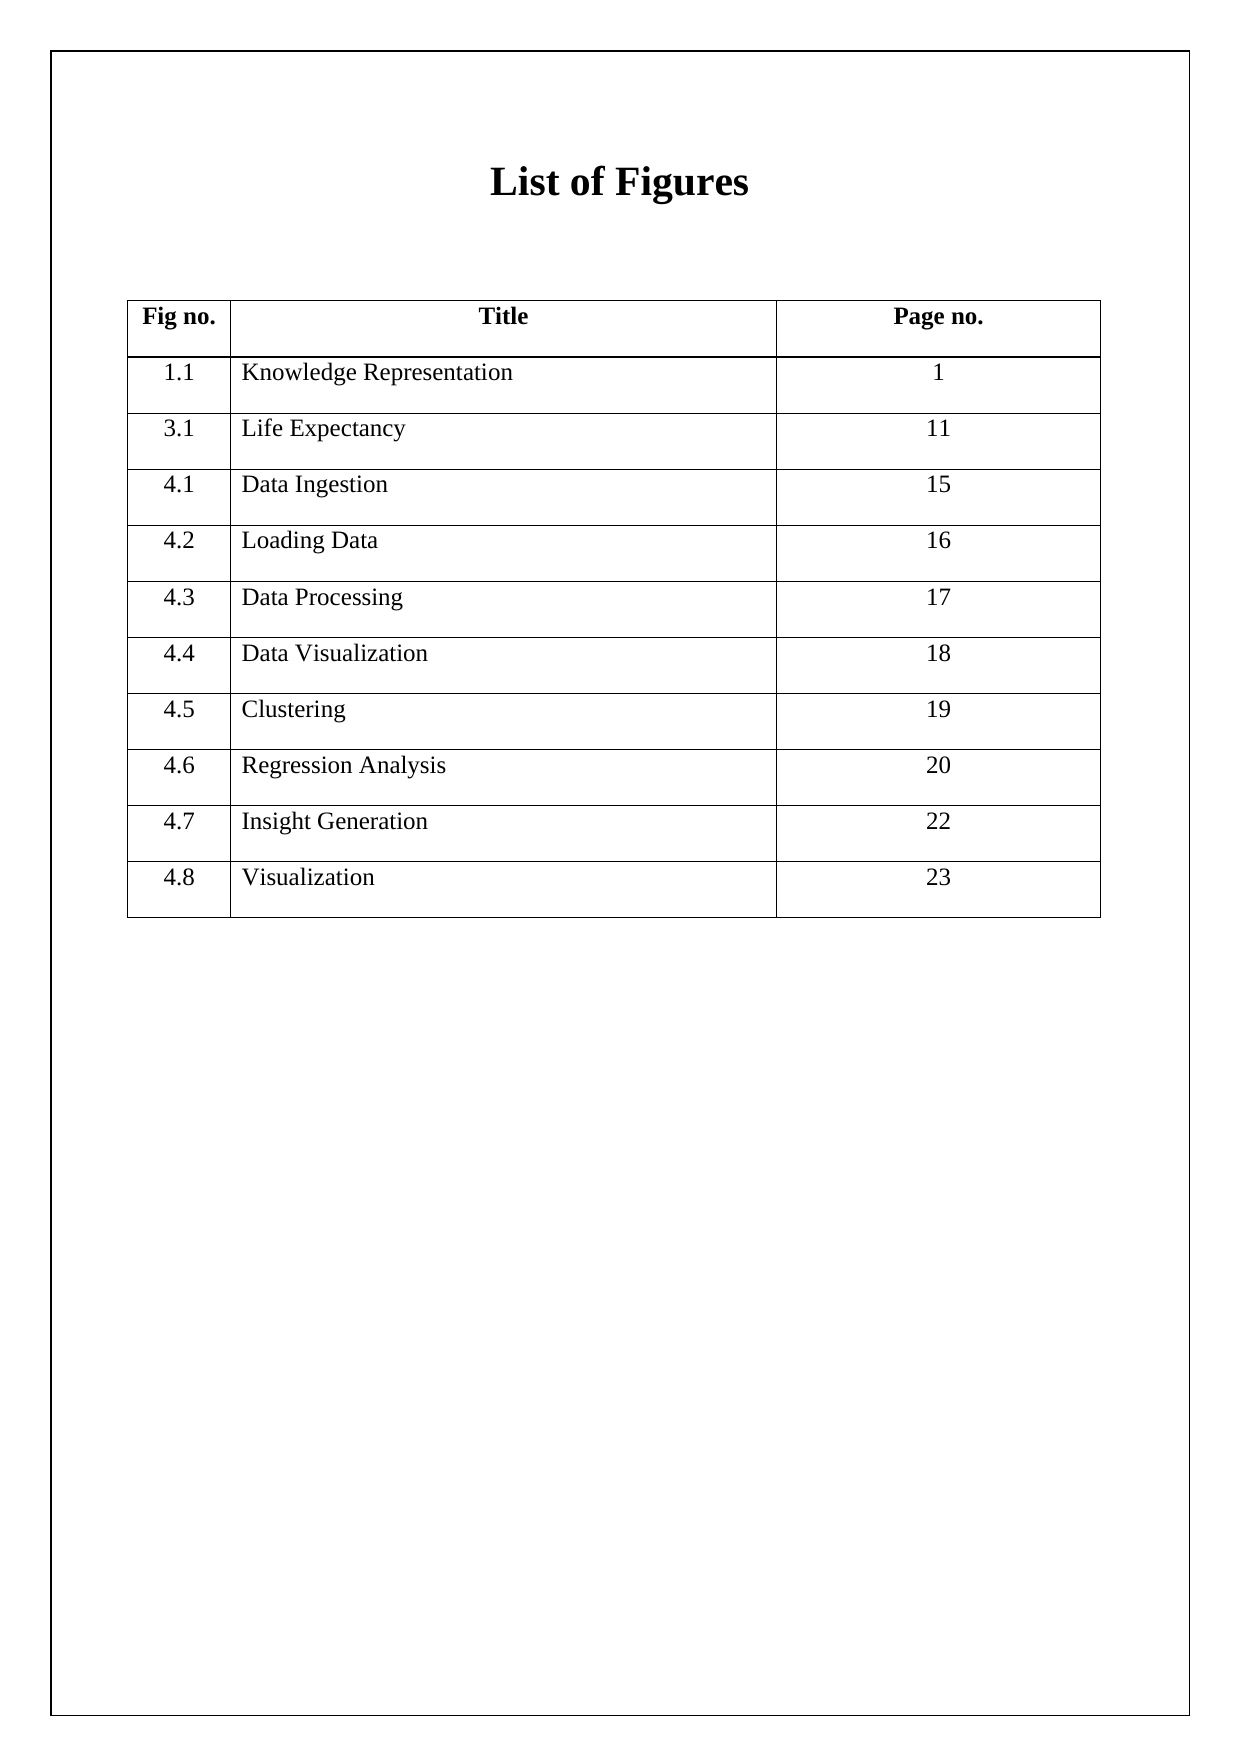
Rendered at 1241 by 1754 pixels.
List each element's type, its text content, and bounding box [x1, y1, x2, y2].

table_cell Visualization [231, 862, 776, 917]
table_cell Regression Analysis [231, 750, 776, 805]
text List of Figures [442, 156, 797, 204]
table_cell 4.6 [128, 750, 230, 805]
table_cell 4.4 [128, 638, 230, 693]
table_cell Data Ingestion [231, 470, 776, 524]
table_cell 1.1 [128, 358, 230, 412]
table_cell 1 [777, 358, 1100, 412]
table_cell Data Visualization [231, 638, 776, 693]
table_cell Data Processing [231, 582, 776, 637]
table_header Fig no. [128, 301, 230, 356]
table_cell Clustering [231, 694, 776, 749]
table_cell Life Expectancy [231, 414, 776, 468]
table_cell 19 [777, 694, 1100, 749]
table_cell 16 [777, 526, 1100, 581]
table_header Page no. [777, 301, 1100, 356]
table_header Title [231, 301, 776, 356]
table_cell 23 [777, 862, 1100, 917]
table_cell 17 [777, 582, 1100, 637]
table_cell 4.2 [128, 526, 230, 581]
table_cell 22 [777, 806, 1100, 861]
table_cell Loading Data [231, 526, 776, 581]
table_cell 3.1 [128, 414, 230, 468]
table_cell 18 [777, 638, 1100, 693]
table_cell 4.7 [128, 806, 230, 861]
table_cell 11 [777, 414, 1100, 468]
table_cell Knowledge Representation [231, 358, 776, 412]
table_cell 4.5 [128, 694, 230, 749]
table_cell 20 [777, 750, 1100, 805]
table_cell 15 [777, 470, 1100, 524]
table_cell Insight Generation [231, 806, 776, 861]
table_cell 4.3 [128, 582, 230, 637]
table_cell 4.8 [128, 862, 230, 917]
table_cell 4.1 [128, 470, 230, 524]
